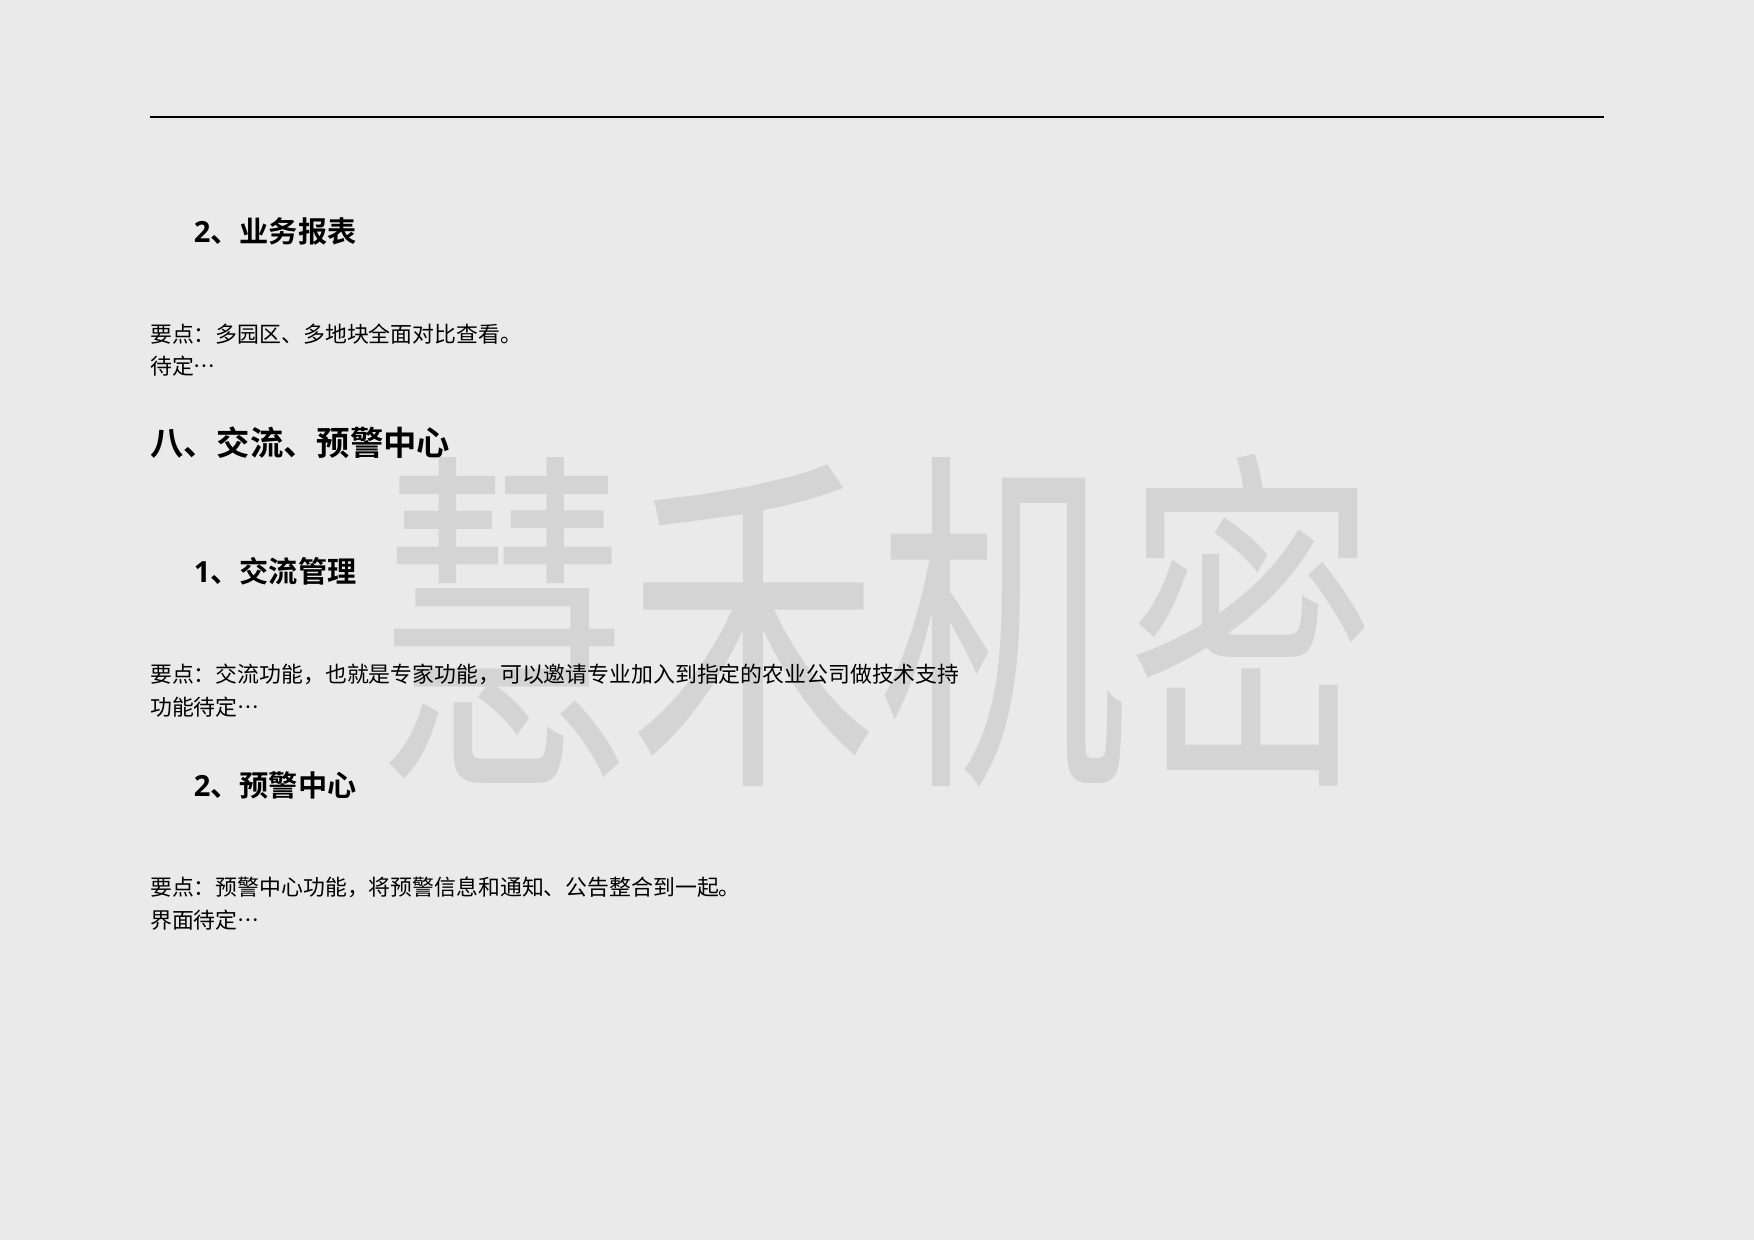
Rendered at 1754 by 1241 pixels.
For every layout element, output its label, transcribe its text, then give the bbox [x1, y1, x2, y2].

text 要点：交流功能，也就是专家功能，可以邀请专业加入到指定的农业公司做技术支持 [150, 657, 1604, 689]
subtitle 1、交流管理 [150, 538, 1604, 603]
text 功能待定… [150, 689, 1604, 722]
text 界面待定… [150, 902, 1604, 935]
subtitle 2、业务报表 [150, 198, 1604, 263]
subtitle 2、预警中心 [150, 751, 1604, 816]
text 要点：预警中心功能，将预警信息和通知、公告整合到一起。 [150, 870, 1604, 902]
text 待定… [150, 349, 1604, 381]
subtitle 八、交流、预警中心 [150, 408, 1604, 473]
text 要点：多园区、多地块全面对比查看。 [150, 316, 1604, 349]
